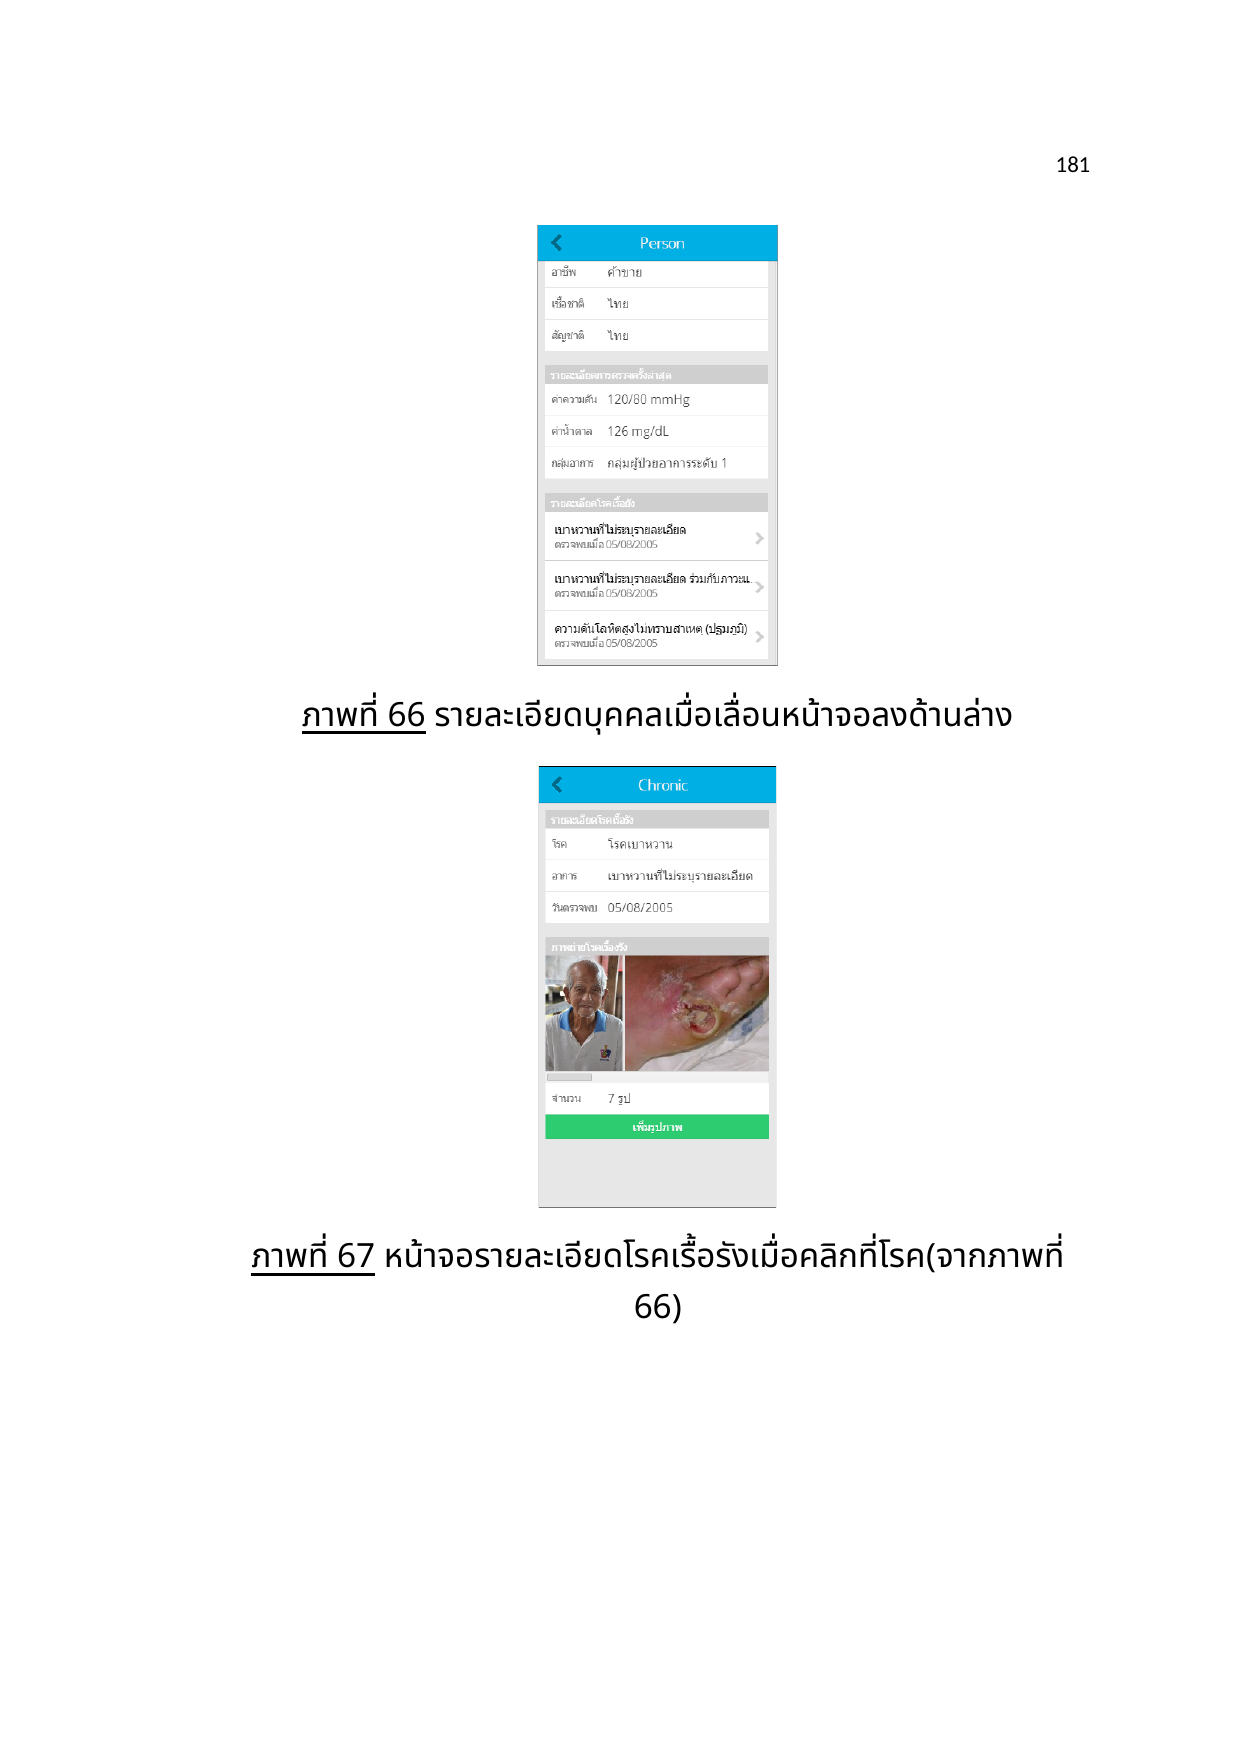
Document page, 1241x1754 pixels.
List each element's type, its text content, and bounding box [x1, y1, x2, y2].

text ภาพที่ 66 รายละเอียดบุคคลเมื่อเลื่อนหน้าจอลงด้านล่าง [225, 691, 1090, 741]
picture [538, 804, 777, 1208]
picture [537, 262, 778, 666]
text ภาพที่ 67 หน้าจอรายละเอียดโรคเรื้อรังเมื่อคลิกที่โรค(จากภาพที่ 66) [225, 1232, 1090, 1328]
